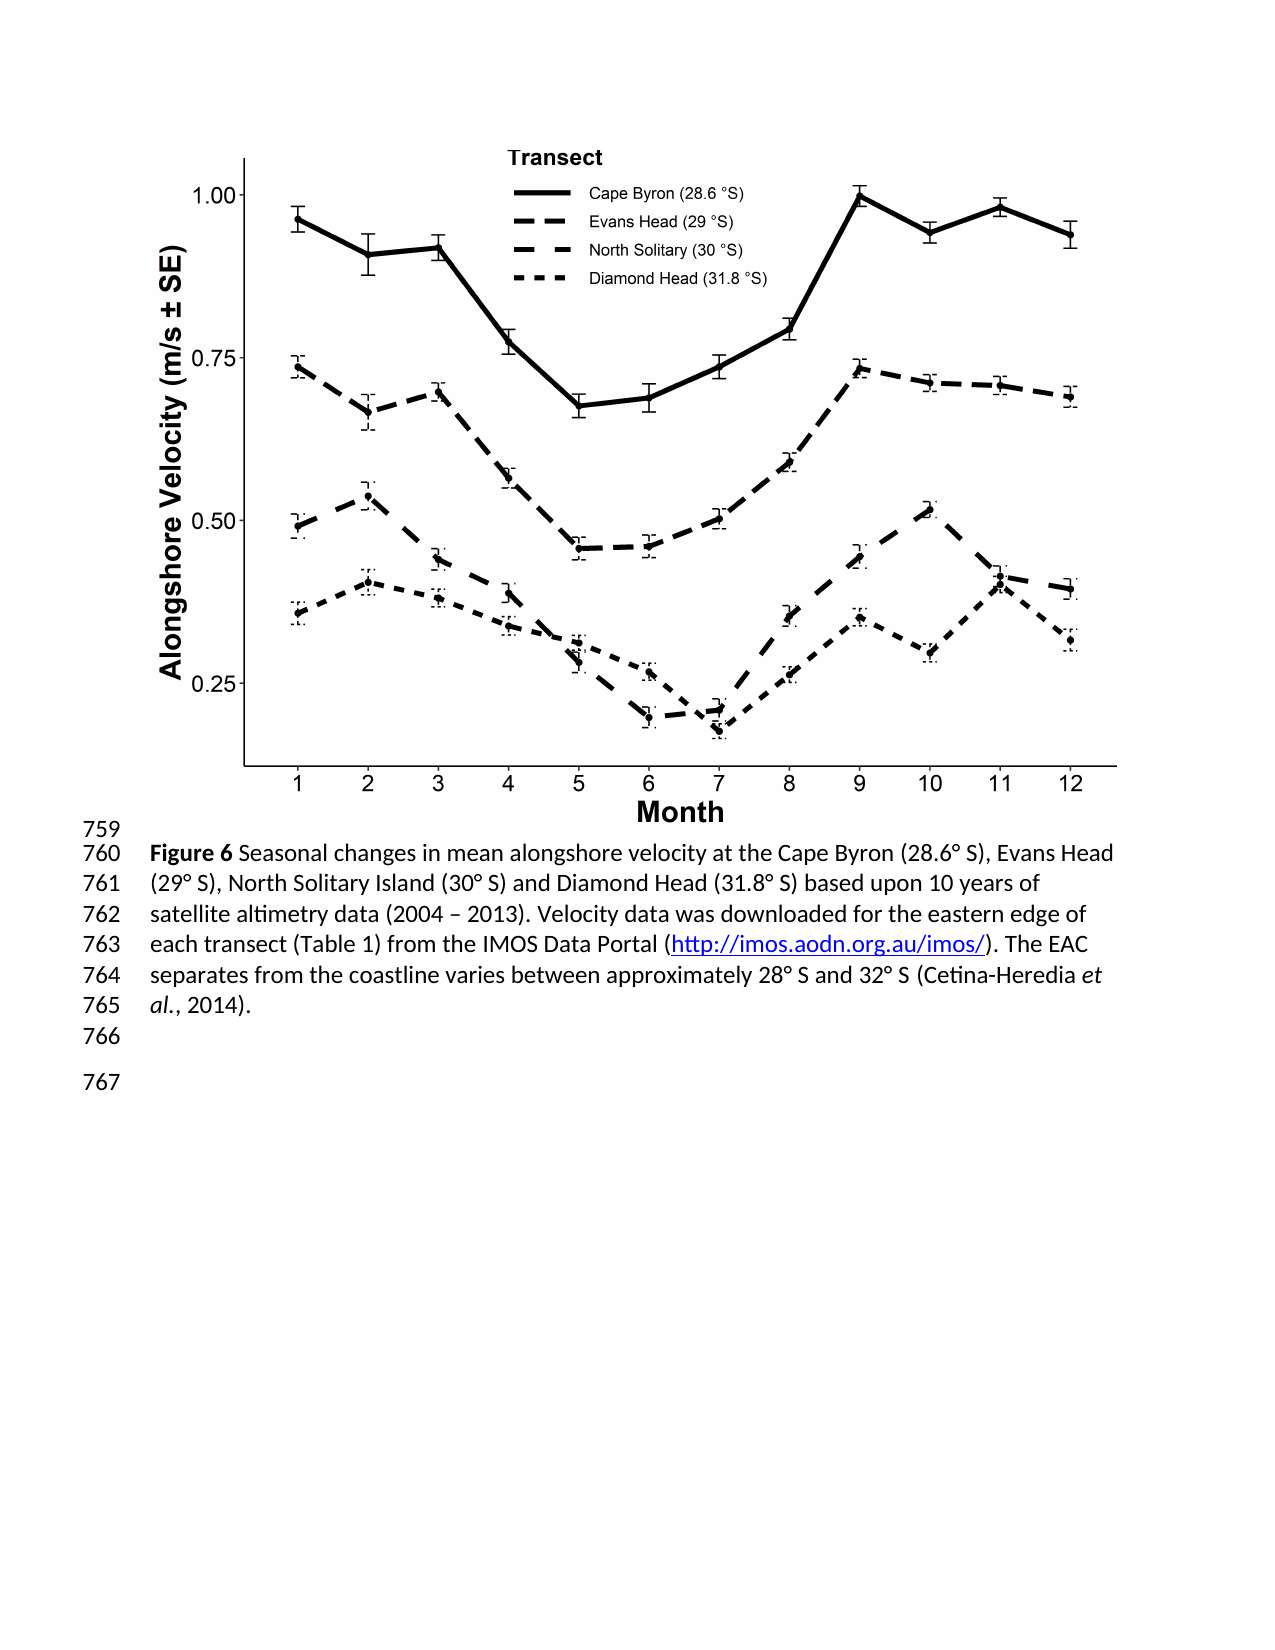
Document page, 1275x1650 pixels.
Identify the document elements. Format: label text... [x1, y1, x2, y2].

text Figure 6 Seasonal changes in mean alongshore velocity at the Cape Byron (28.6° S), Evans Head (29° S), North Solitary Island (30° S) and Diamond Head (31.8° S) based upon 10 years of satellite altimetry data (2004 – 2013). Velocity data was downloaded for the eastern edge of each transect (Table 1) from the IMOS Data Portal (http://imos.aodn.org.au/imos/). The EAC separates from the coastline varies between approximately 28° S and 32° S (Cetina-Heredia et al., 2014). [150, 837, 1125, 1020]
picture [150, 150, 1125, 837]
